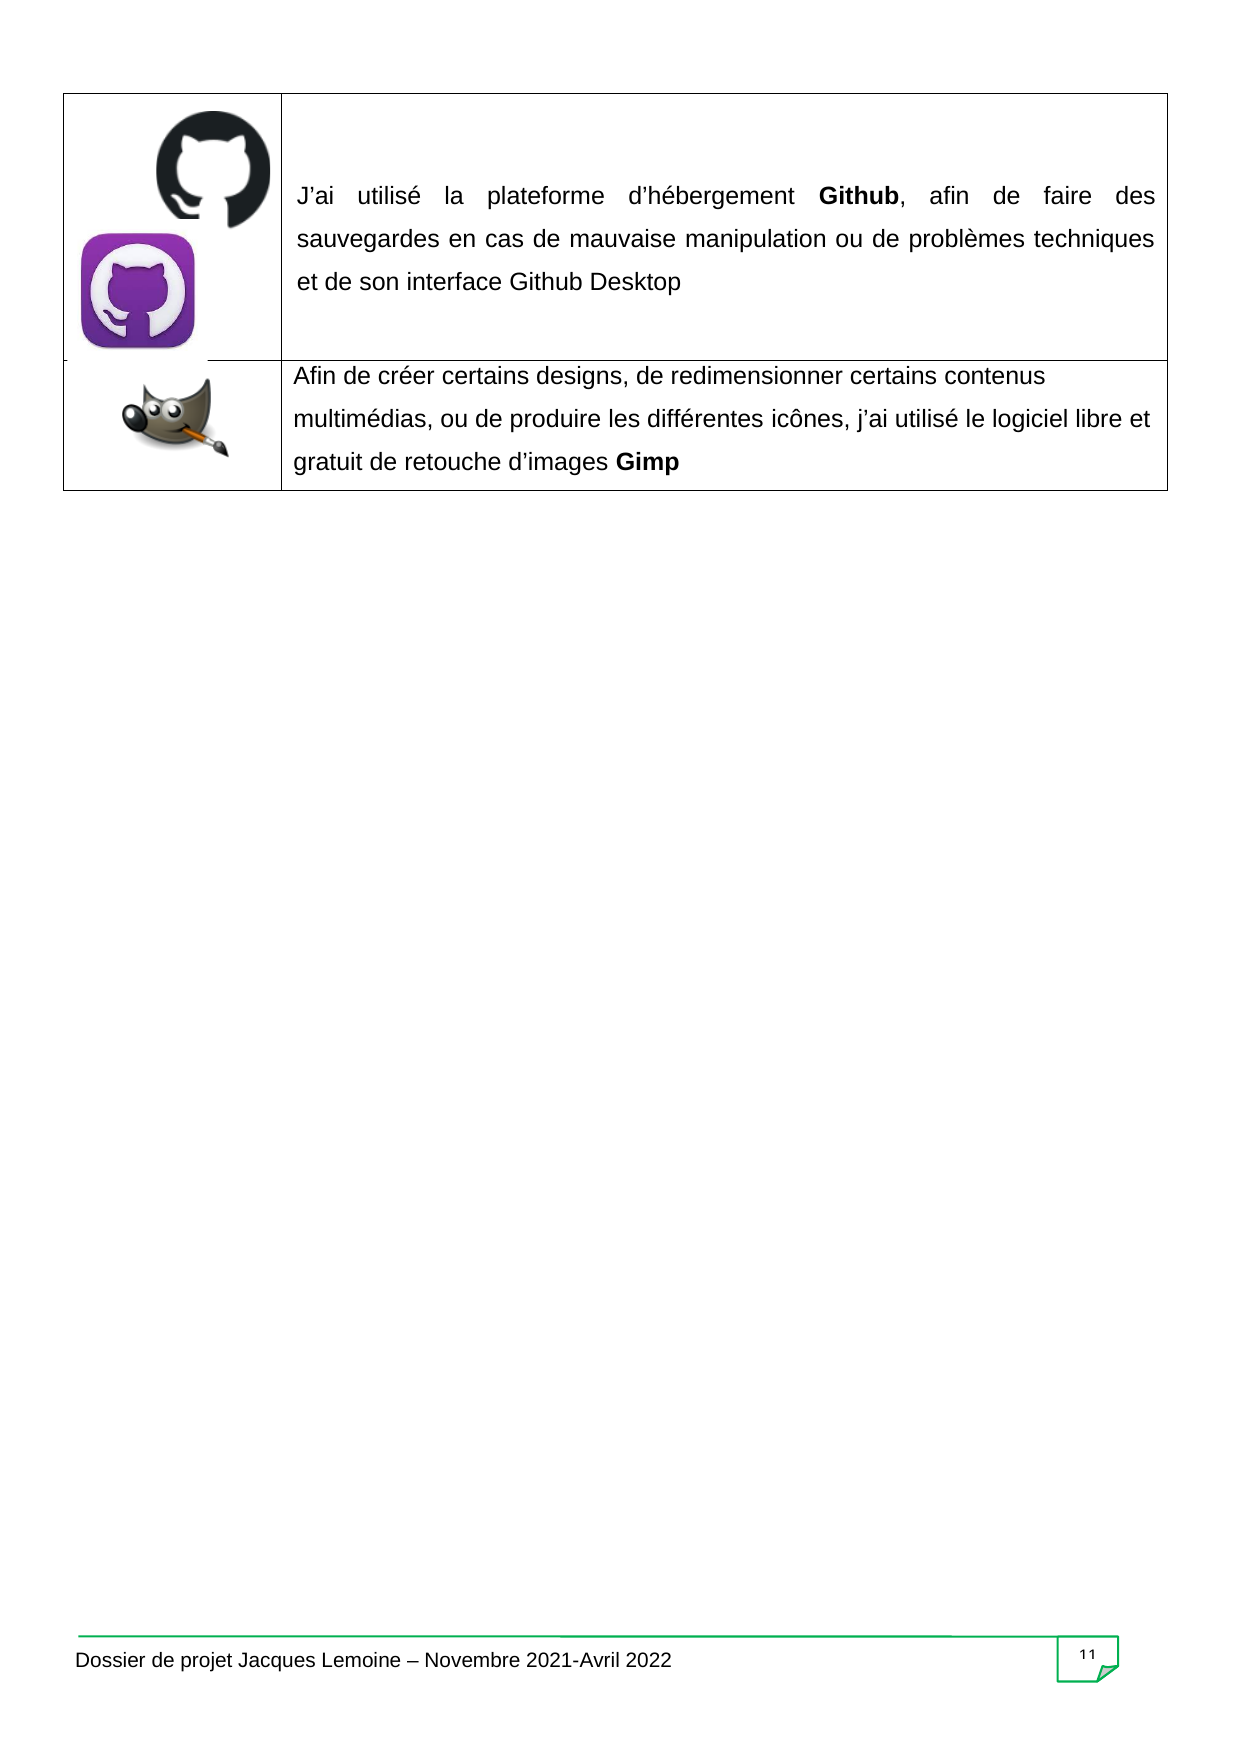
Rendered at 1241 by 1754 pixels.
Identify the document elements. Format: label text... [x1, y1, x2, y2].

table_cell Afin de créer certains designs, de redimensionner certains contenus multimédias, ou de produire les différentes icônes, j’ai utilisé le logiciel libre et gratuit de retouche d’images Gimp [282, 361, 1167, 490]
table_cell J’ai utilisé la plateforme d’hébergement Github, afin de faire des sauvegardes en cas de mauvaise manipulation ou de problèmes techniques et de son interface Github Desktop [282, 94, 1167, 360]
table_cell [64, 94, 281, 360]
table_cell [64, 361, 281, 490]
picture [67, 111, 271, 470]
